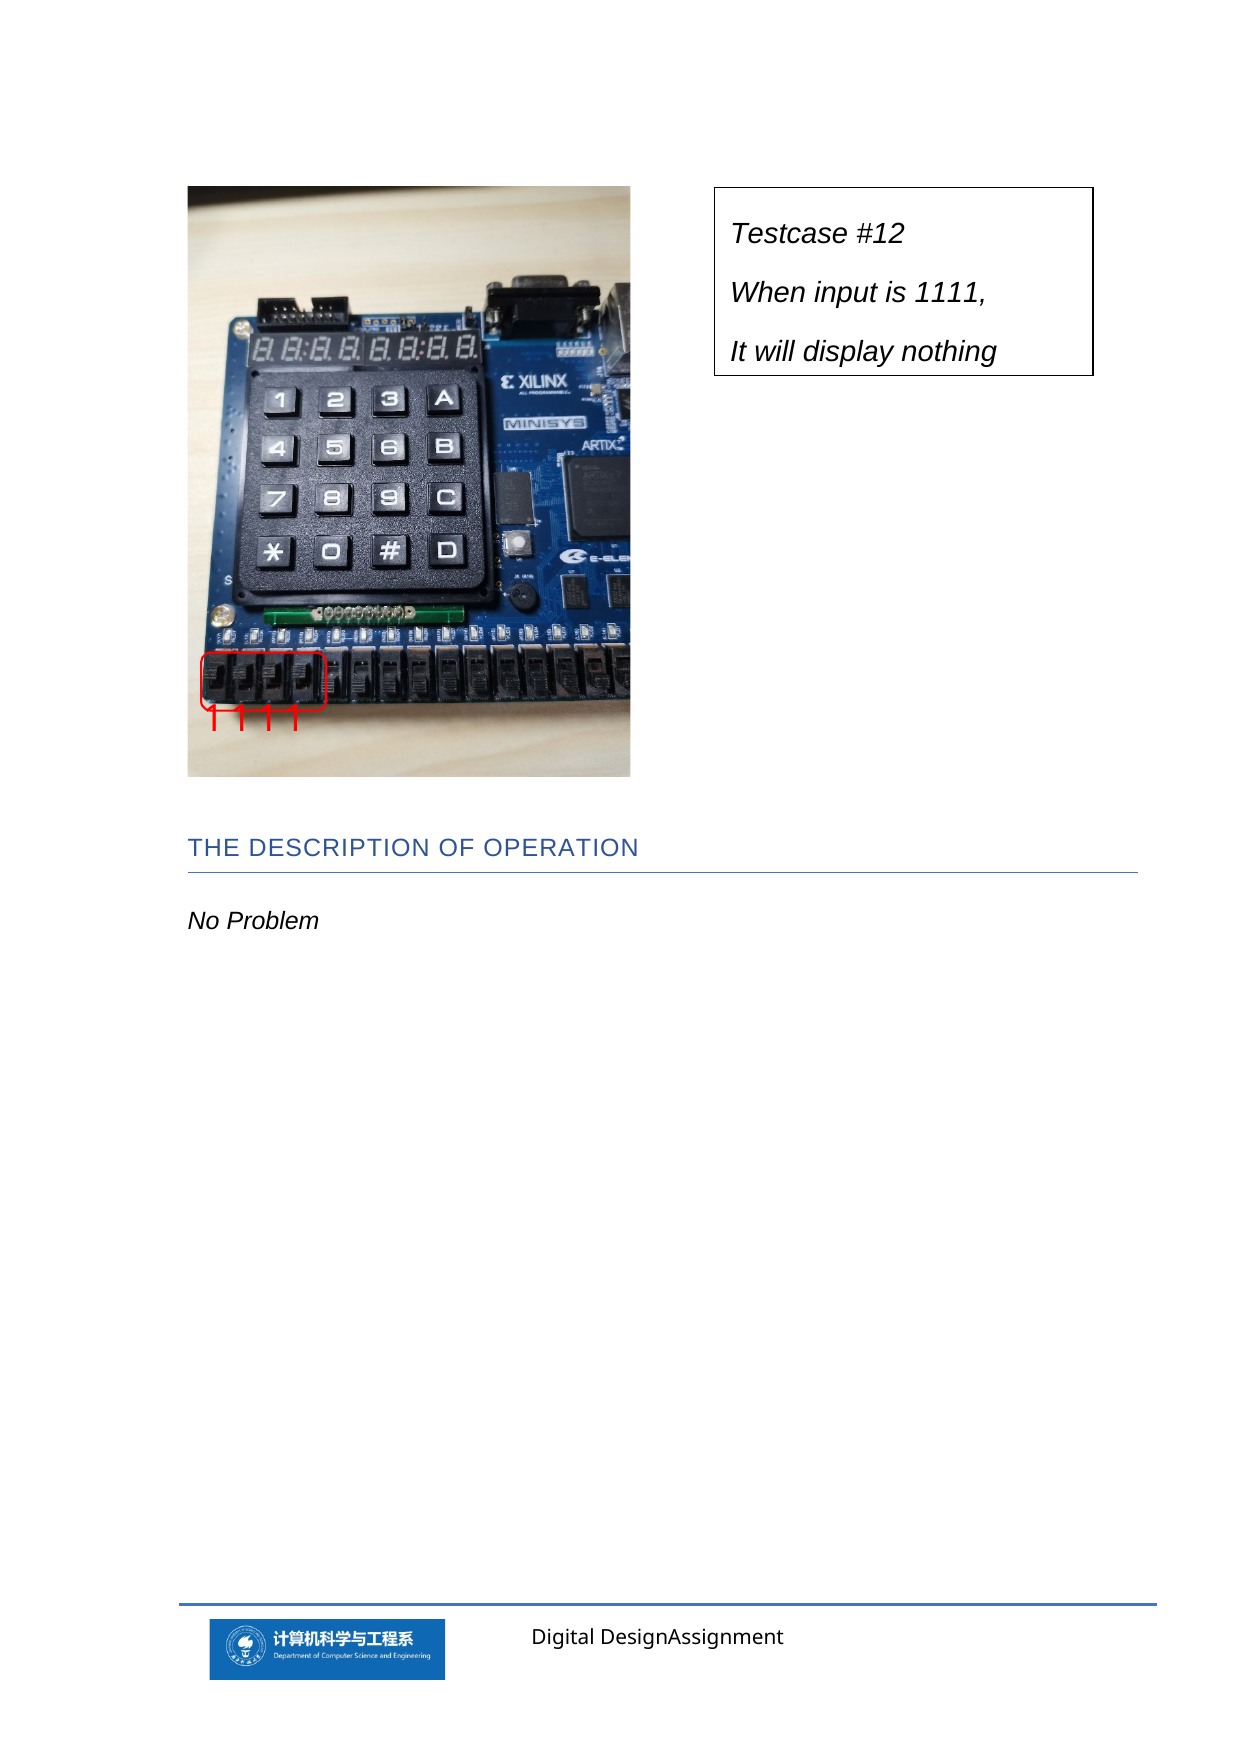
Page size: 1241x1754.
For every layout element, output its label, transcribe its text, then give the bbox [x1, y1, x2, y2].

subtitle the description of operation [187, 825, 1138, 873]
picture [209, 1619, 446, 1680]
picture [187, 186, 631, 777]
text No Problem [187, 898, 1138, 942]
